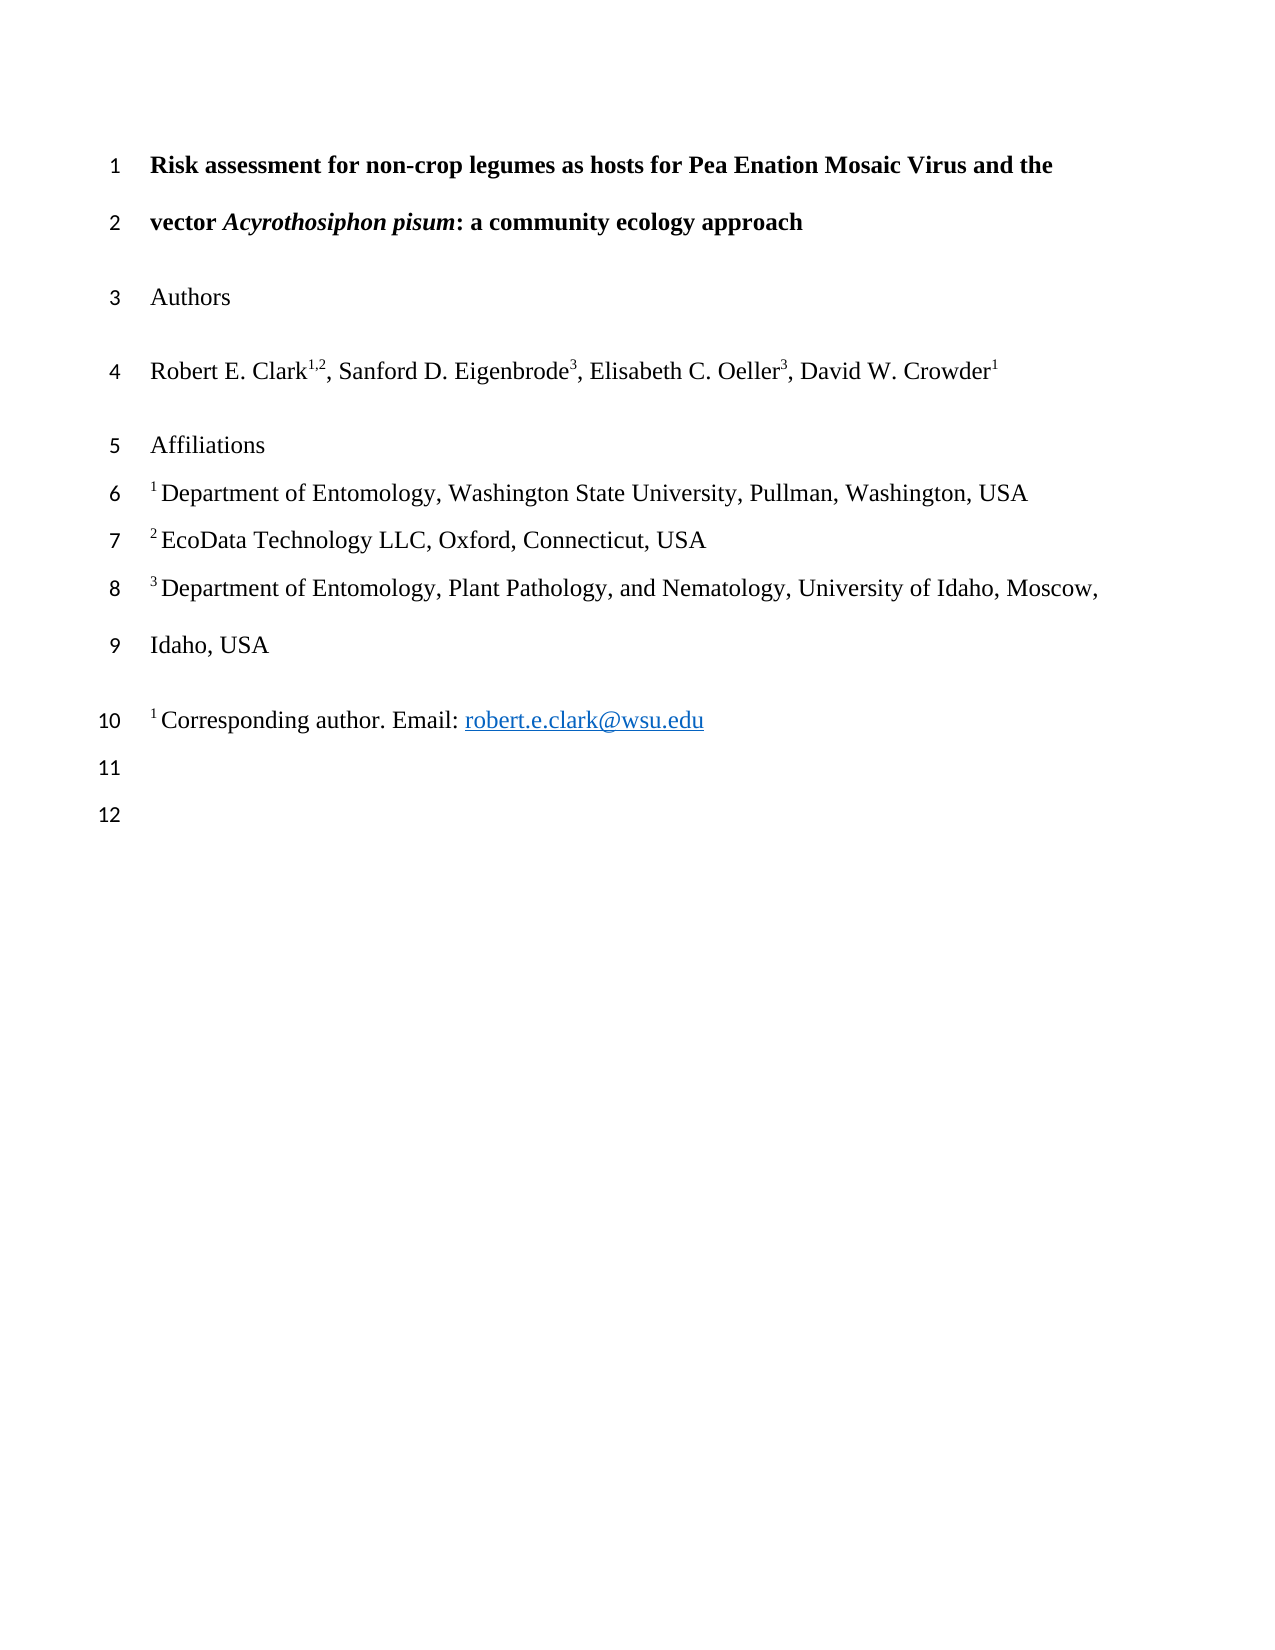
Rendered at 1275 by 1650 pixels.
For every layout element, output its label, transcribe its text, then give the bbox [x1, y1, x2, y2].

text 3 Department of Entomology, Plant Pathology, and Nematology, University of Idaho, Moscow, Idaho, USA [150, 573, 1125, 659]
text Affiliations [150, 430, 1125, 459]
text Robert E. Clark1,2, Sanford D. Eigenbrode3, Elisabeth C. Oeller3, David W. Crowder1 [150, 356, 1125, 384]
text 2 EcoData Technology LLC, Oxford, Connecticut, USA [150, 525, 1125, 554]
text Authors [150, 282, 1125, 310]
text 1 Corresponding author. Email: robert.e.clark@wsu.edu [150, 705, 1125, 733]
text Risk assessment for non-crop legumes as hosts for Pea Enation Mosaic Virus and the vector Acyrothosiphon pisum: a community ecology approach [150, 150, 1125, 236]
text 1 Department of Entomology, Washington State University, Pullman, Washington, USA [150, 478, 1125, 506]
